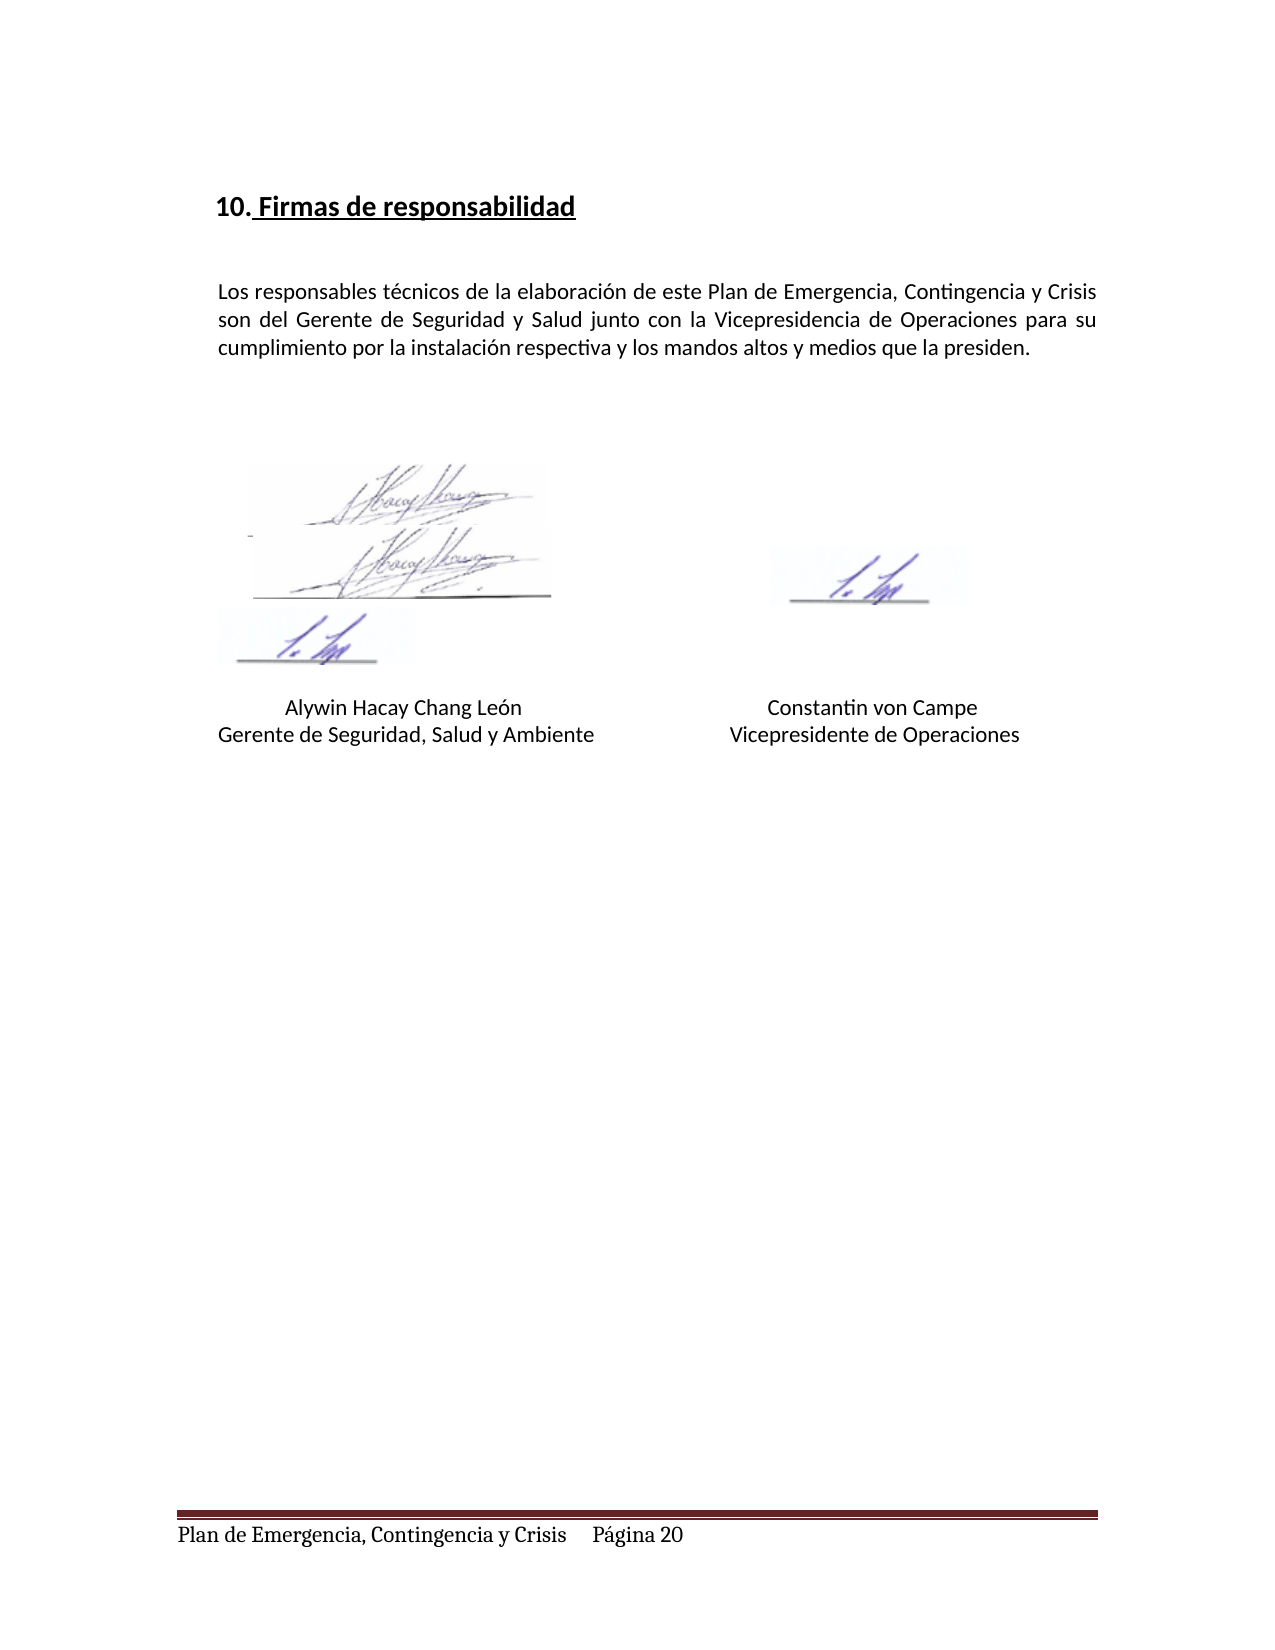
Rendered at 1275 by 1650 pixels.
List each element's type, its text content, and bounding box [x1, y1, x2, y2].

picture [247, 462, 554, 599]
picture [770, 547, 969, 605]
picture [217, 607, 417, 665]
list Los responsables técnicos de la elaboración de este Plan de Emergencia, Contingencia y Crisis son del Gerente de Seguridad y Salud junto con la Vicepresidencia de Operaciones para su cumplimiento por la instalación respectiva y los mandos altos y medios que la presiden. [218, 277, 1098, 361]
list Alywin Hacay Chang León Constantin von Campe [218, 693, 1098, 721]
list Gerente de Seguridad, Salud y Ambiente Vicepresidente de Operaciones [218, 721, 1098, 749]
list Firmas de responsabilidad [215, 188, 1098, 224]
